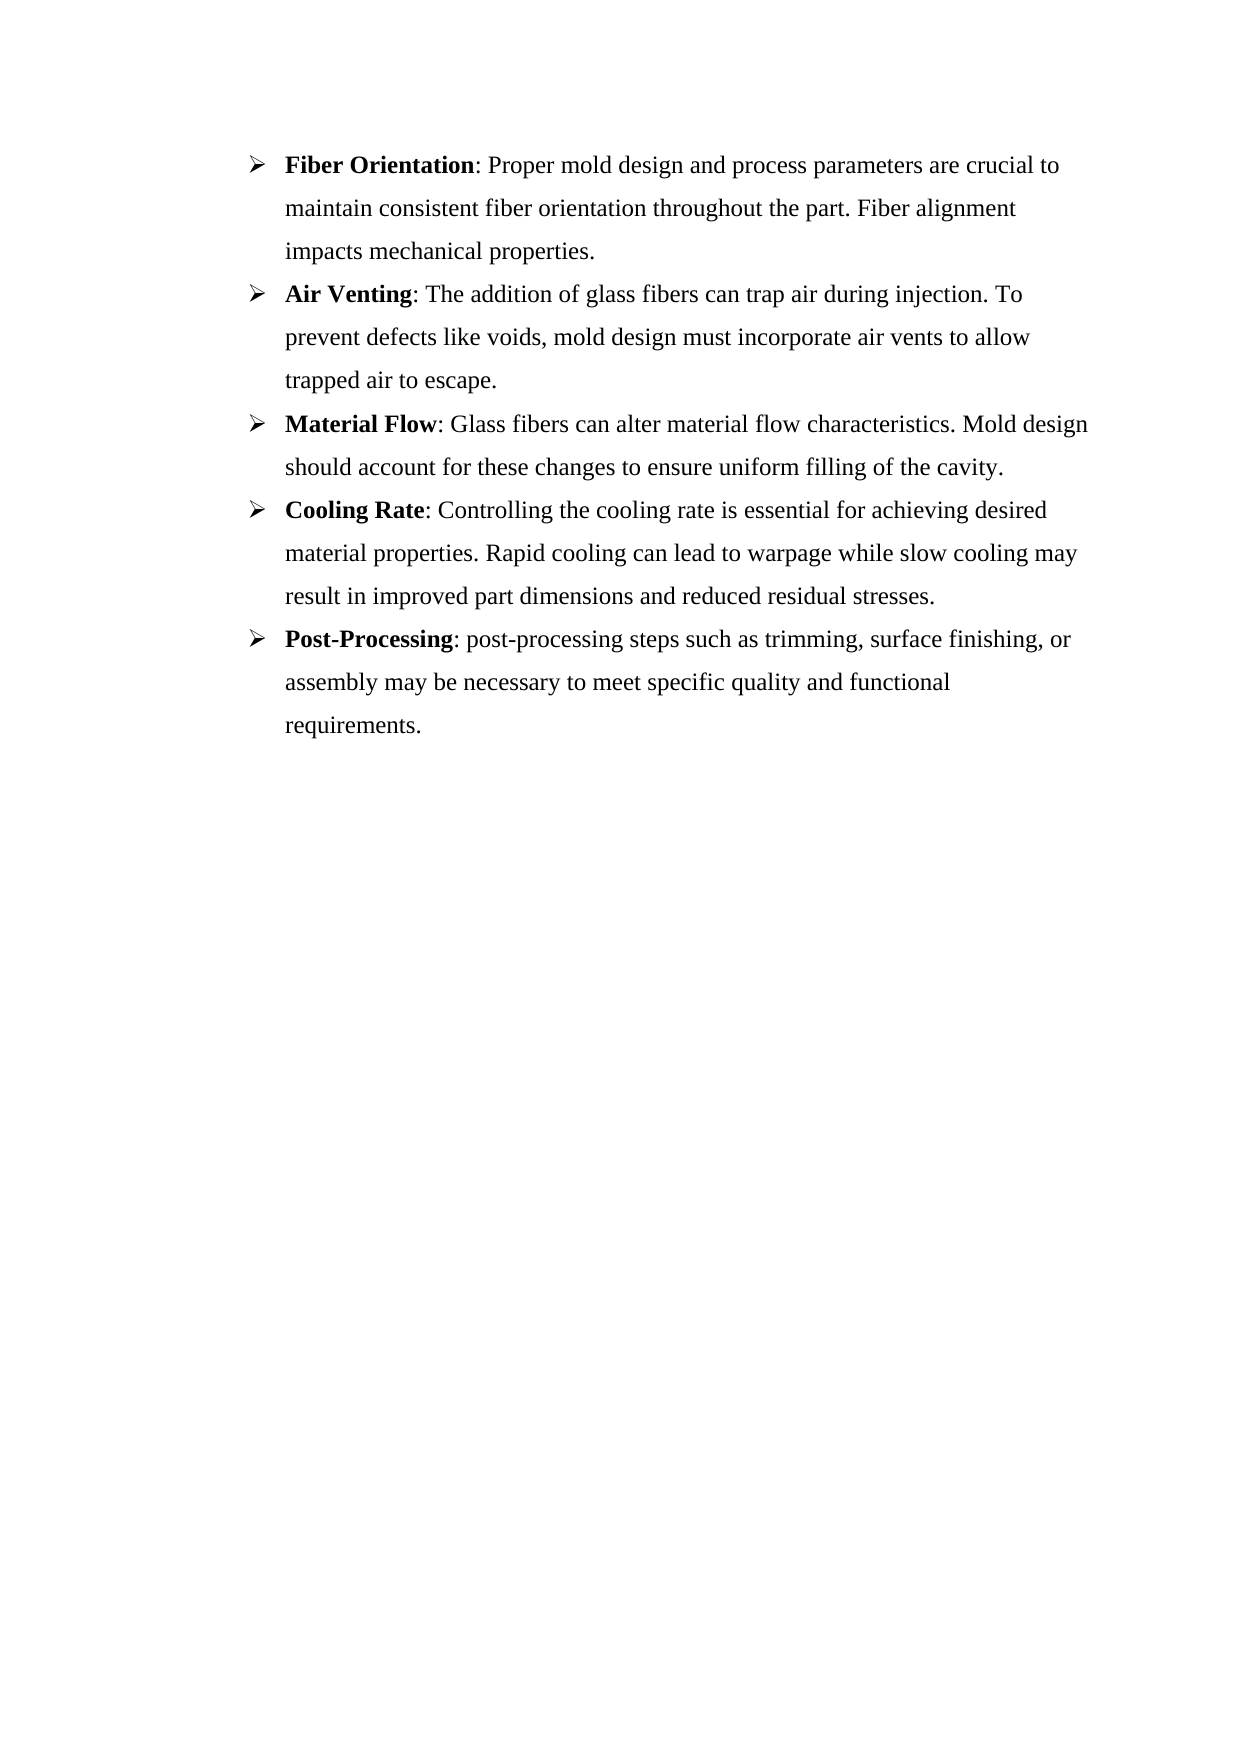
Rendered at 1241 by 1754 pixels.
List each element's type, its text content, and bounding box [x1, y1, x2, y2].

list Fiber Orientation: Proper mold design and process parameters are crucial to maintain consistent fiber orientation throughout the part. Fiber alignment impacts mechanical properties. [247, 150, 1090, 265]
list Air Venting: The addition of glass fibers can trap air during injection. To prevent defects like voids, mold design must incorporate air vents to allow trapped air to escape. [247, 279, 1090, 394]
list Post-Processing: post-processing steps such as trimming, surface finishing, or assembly may be necessary to meet specific quality and functional requirements. [247, 624, 1090, 739]
list Cooling Rate: Controlling the cooling rate is essential for achieving desired material properties. Rapid cooling can lead to warpage while slow cooling may result in improved part dimensions and reduced residual stresses. [247, 495, 1090, 610]
list Material Flow: Glass fibers can alter material flow characteristics. Mold design should account for these changes to ensure uniform filling of the cavity. [247, 409, 1090, 481]
